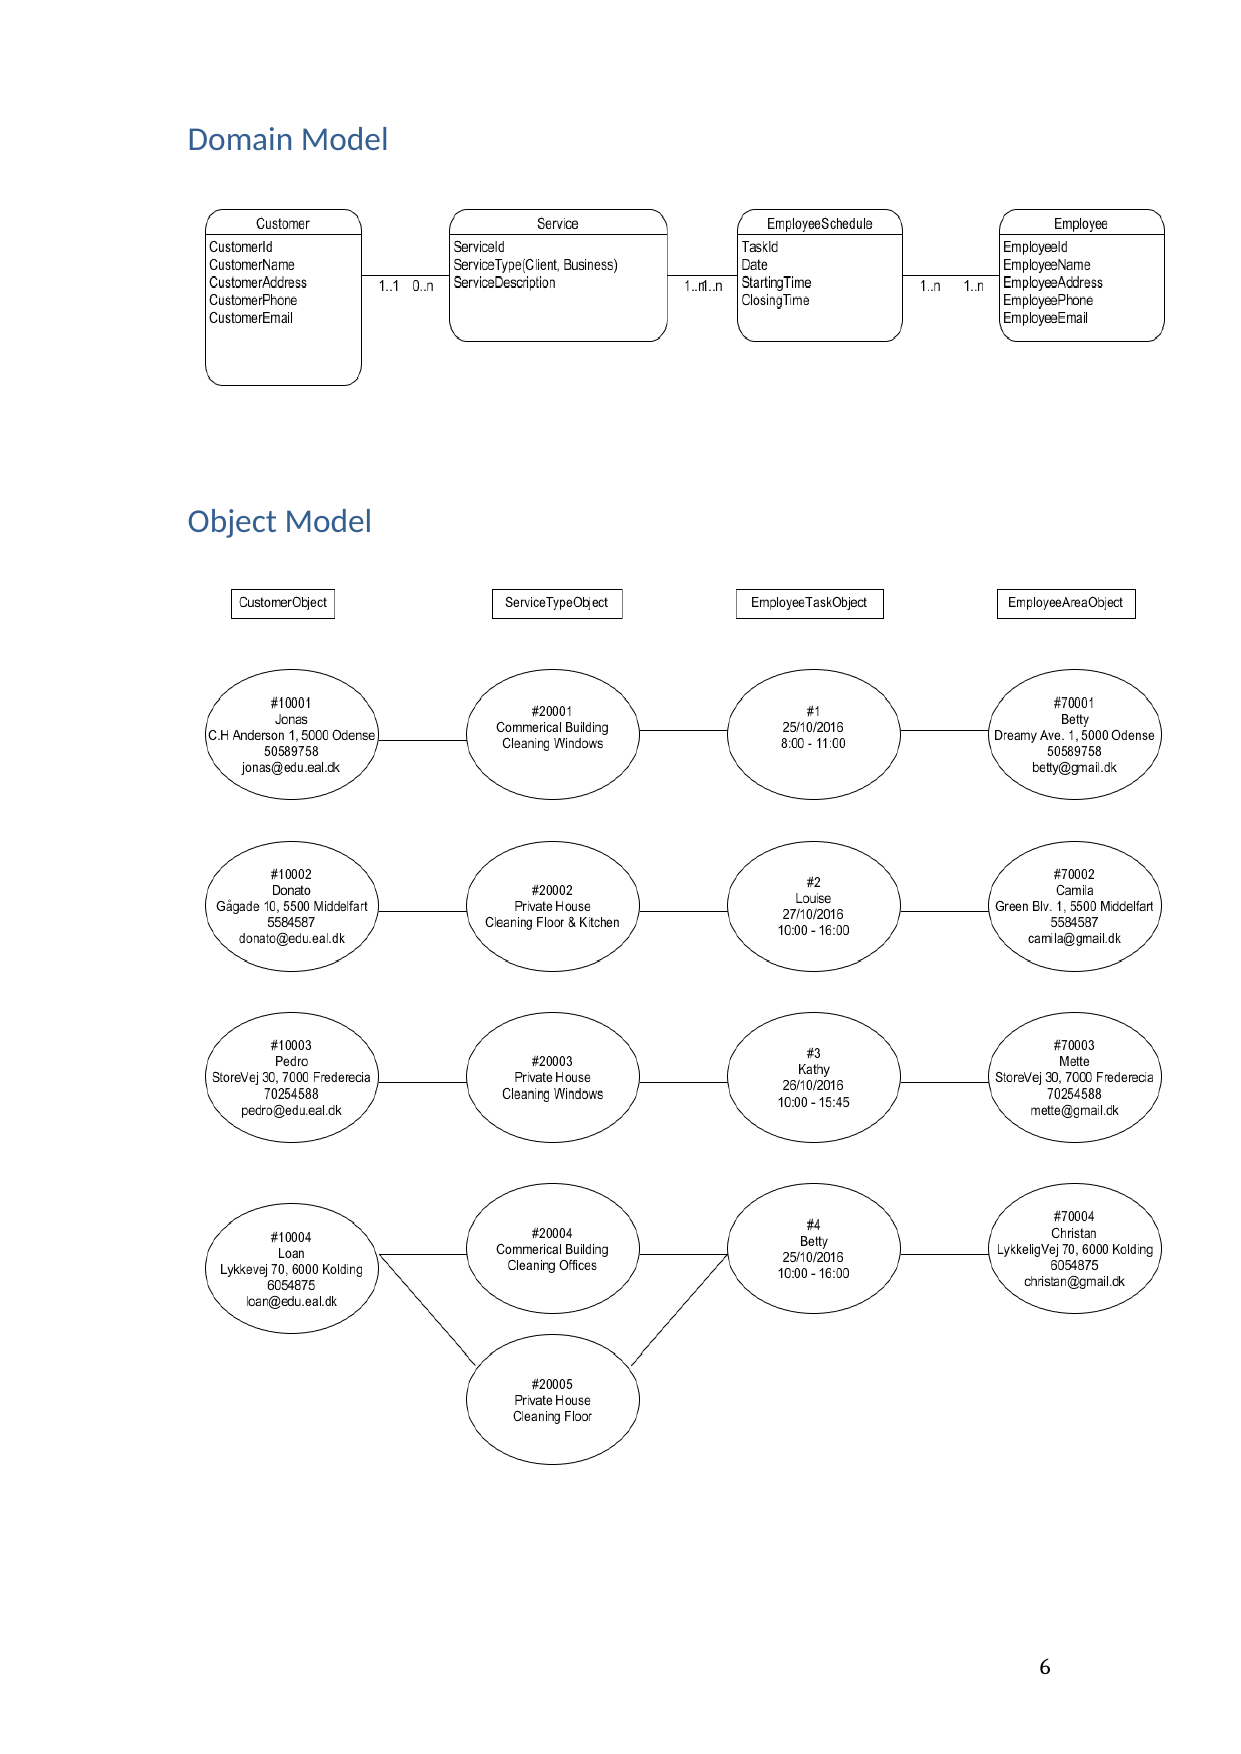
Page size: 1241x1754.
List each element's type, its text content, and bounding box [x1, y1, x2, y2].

picture [187, 187, 1182, 409]
subtitle Object Model [187, 500, 1053, 540]
subtitle Domain Model [187, 118, 1053, 159]
picture [187, 569, 1179, 1486]
